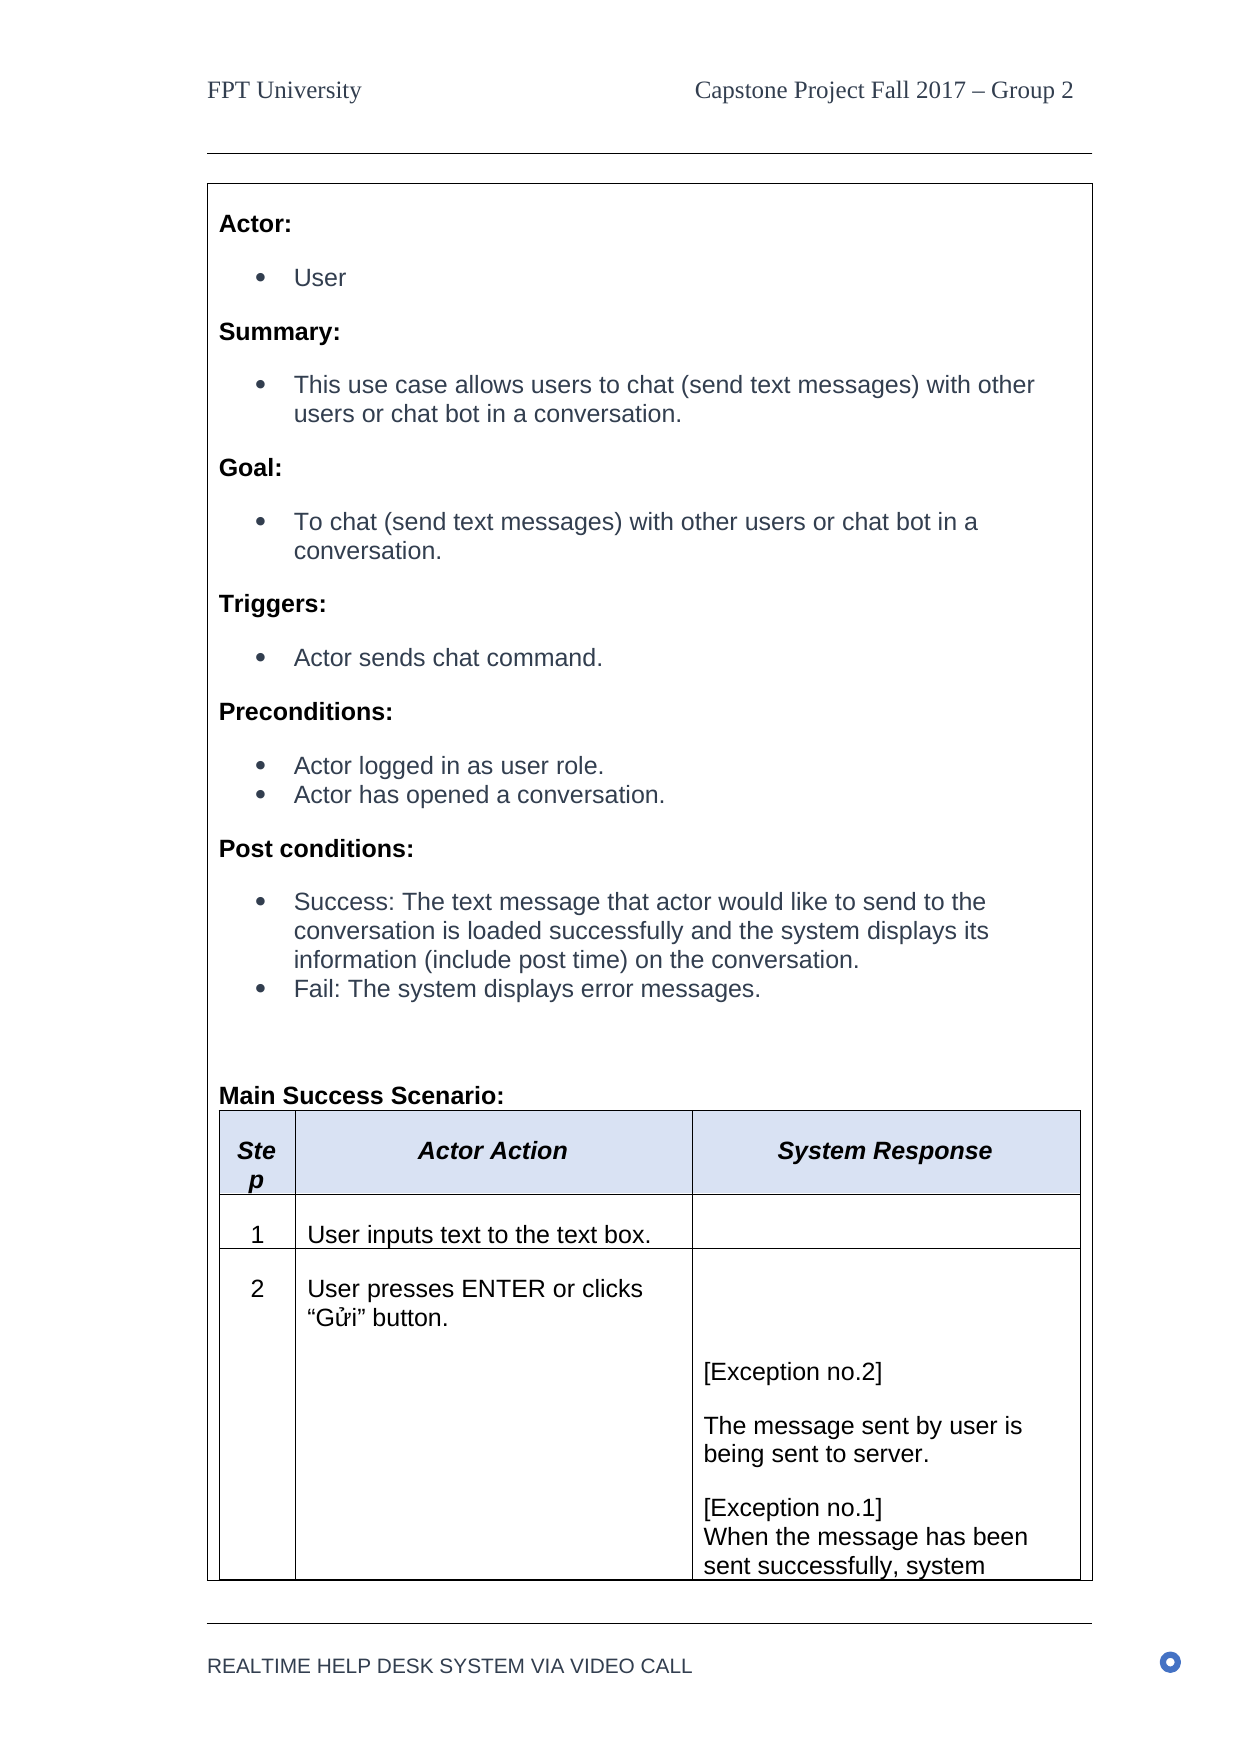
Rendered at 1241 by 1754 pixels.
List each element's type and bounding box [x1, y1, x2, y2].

table_cell [208, 184, 1092, 1580]
